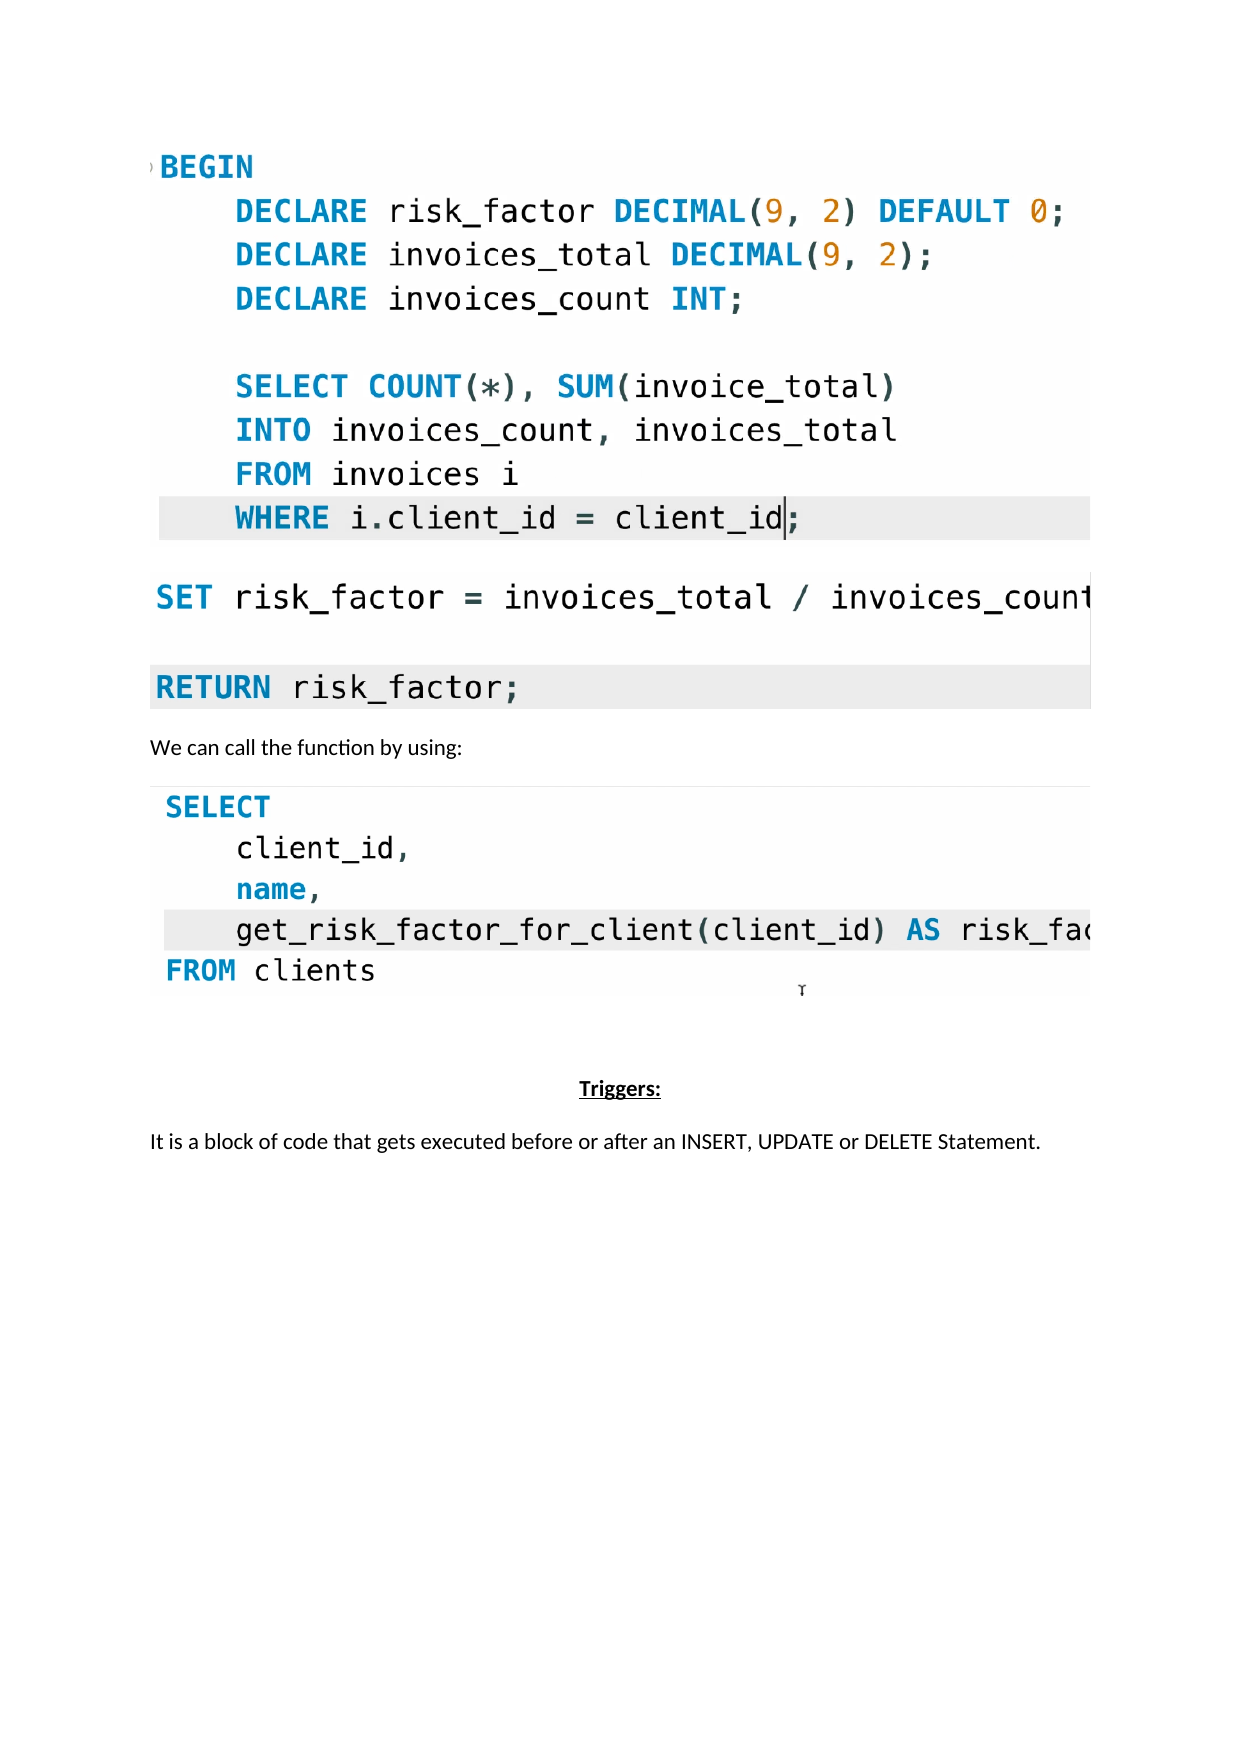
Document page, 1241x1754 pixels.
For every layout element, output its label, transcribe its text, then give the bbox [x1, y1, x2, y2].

picture [150, 572, 1091, 709]
text We can call the function by using: [150, 733, 1090, 761]
text Triggers: [150, 1074, 1090, 1102]
picture [150, 786, 1091, 996]
text It is a block of code that gets executed before or after an INSERT, UPDATE or DELETE Statement. [150, 1127, 1090, 1155]
picture [150, 150, 1091, 547]
